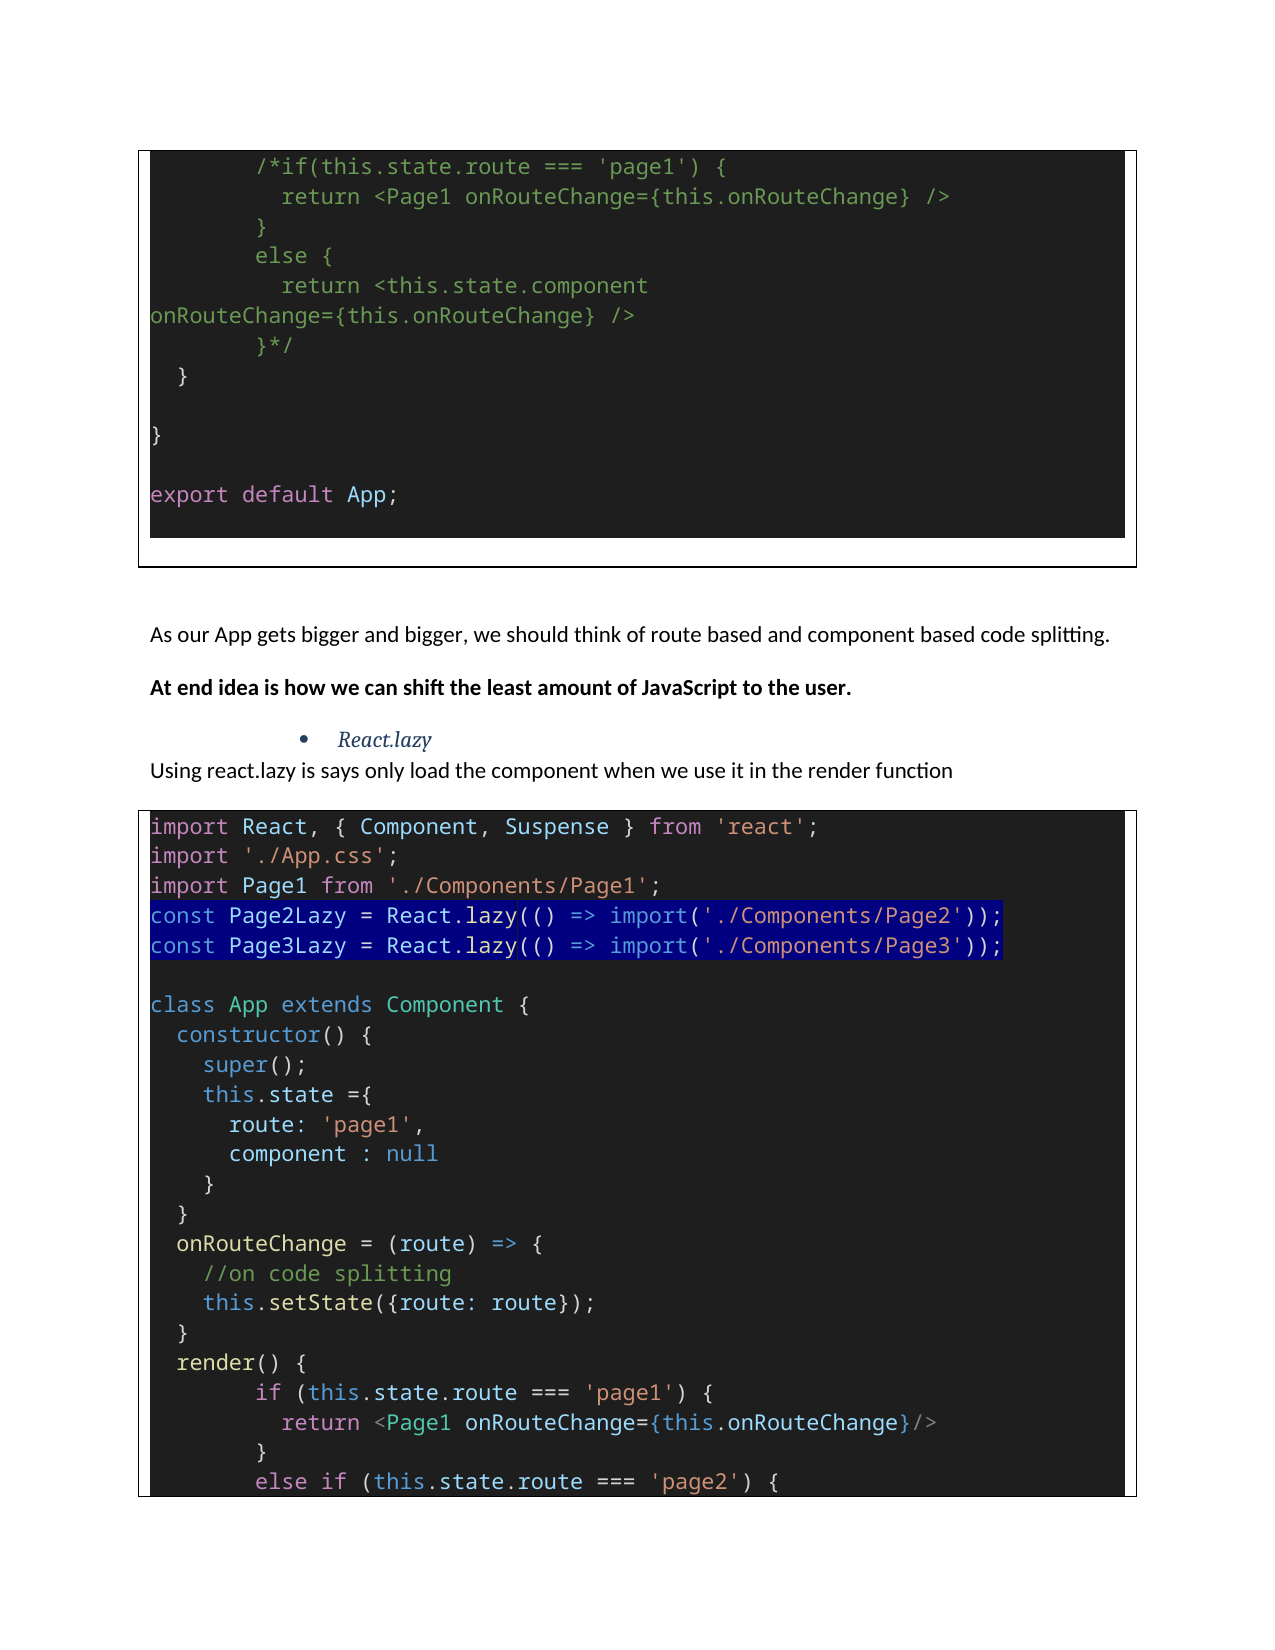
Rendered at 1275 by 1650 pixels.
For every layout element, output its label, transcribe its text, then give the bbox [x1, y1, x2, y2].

text At end idea is how we can shift the least amount of JavaScript to the user. [150, 673, 1125, 701]
subtitle React.lazy [300, 726, 1125, 753]
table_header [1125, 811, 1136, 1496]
text As our App gets bigger and bigger, we should think of route based and component based code splitting. [150, 620, 1125, 648]
text Using react.lazy is says only load the component when we use it in the render function [150, 757, 1125, 785]
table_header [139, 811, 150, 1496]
